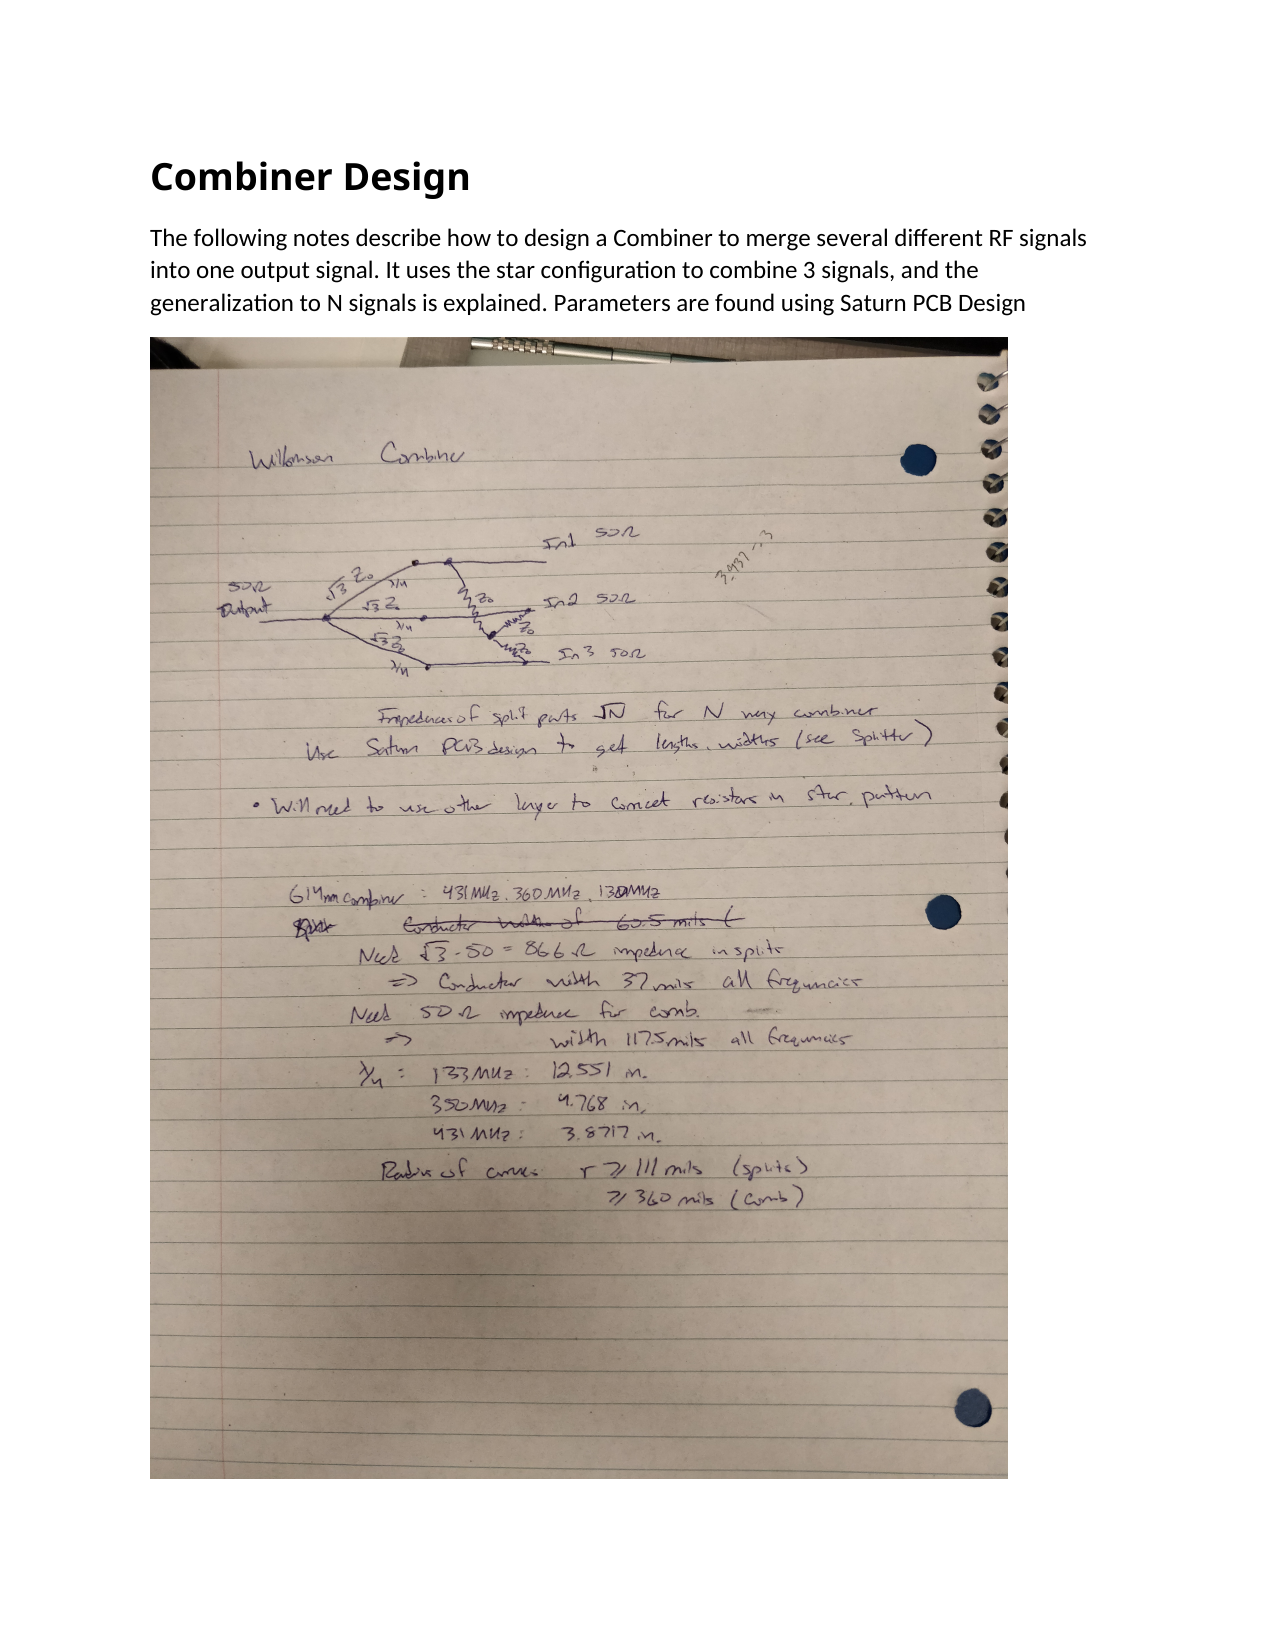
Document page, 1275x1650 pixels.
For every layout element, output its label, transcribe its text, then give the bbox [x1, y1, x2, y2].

text The following notes describe how to design a Combiner to merge several different RF signals into one output signal. It uses the star configuration to combine 3 signals, and the generalization to N signals is explained. Parameters are found using Saturn PCB Design [150, 222, 1125, 318]
text Combiner Design [150, 150, 1125, 201]
picture [150, 337, 1008, 1479]
